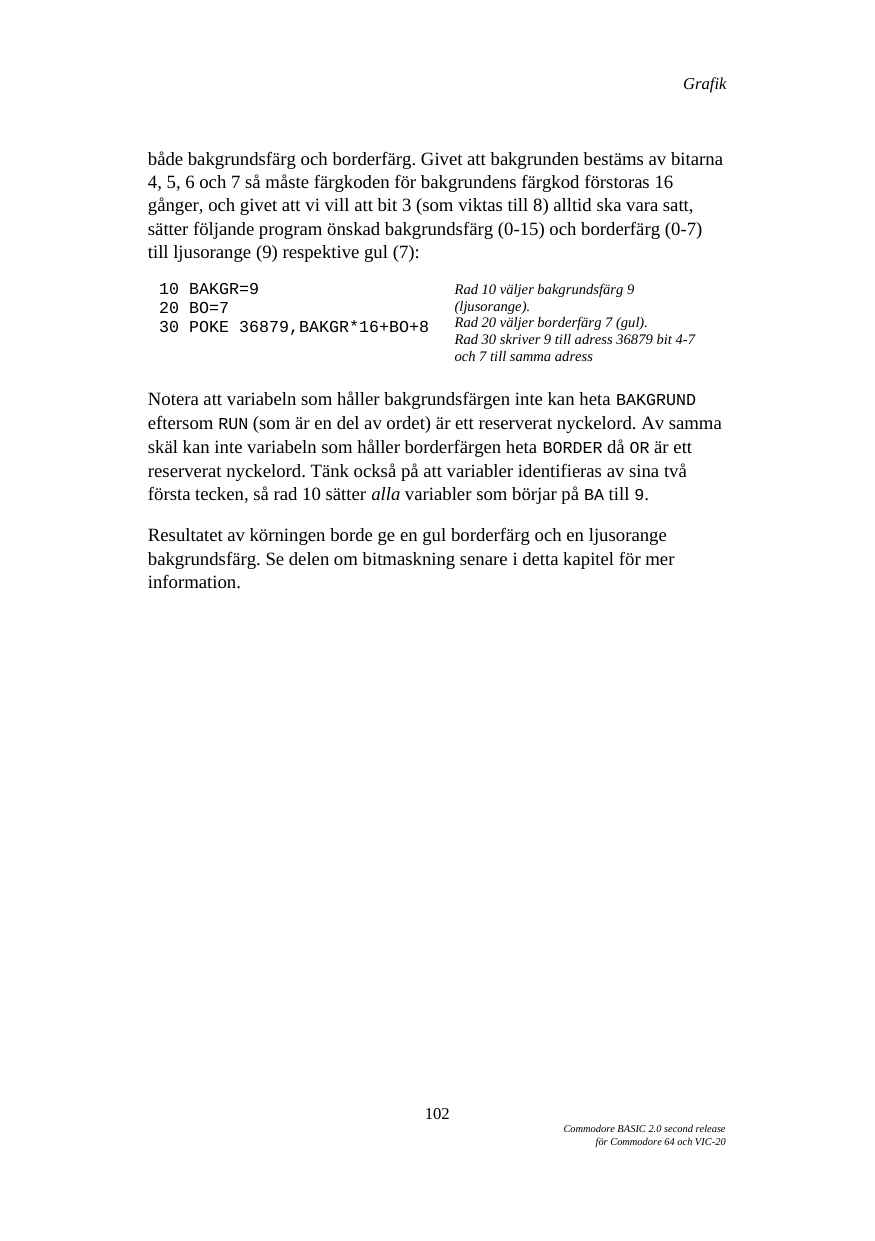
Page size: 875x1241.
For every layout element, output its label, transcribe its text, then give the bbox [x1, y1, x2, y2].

text Resultatet av körningen borde ge en gul borderfärg och en ljusorange bakgrundsfärg. Se delen om bitmaskning senare i detta kapitel för mer information. [148, 524, 726, 592]
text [148, 148, 726, 262]
text Notera att variabeln som håller bakgrundsfärgen inte kan heta BAKGRUND eftersom RUN (som är en del av ordet) är ett reserverat nyckelord. Av samma skäl kan inte variabeln som håller borderfärgen heta BORDER då OR är ett reserverat nyckelord. Tänk också på att variabler identifieras av sina två första tecken, så rad 10 sätter alla variabler som börjar på BA till 9. [148, 364, 726, 506]
table_header 10 BAKGR=9 20 BO=7 30 POKE 36879,BAKGR*16+BO+8 [148, 281, 443, 364]
table_header Rad 10 väljer bakgrundsfärg 9 (ljusorange). Rad 20 väljer borderfärg 7 (gul). Rad 30 skriver 9 till adress 36879 bit 4-7 och 7 till samma adress [443, 281, 725, 364]
